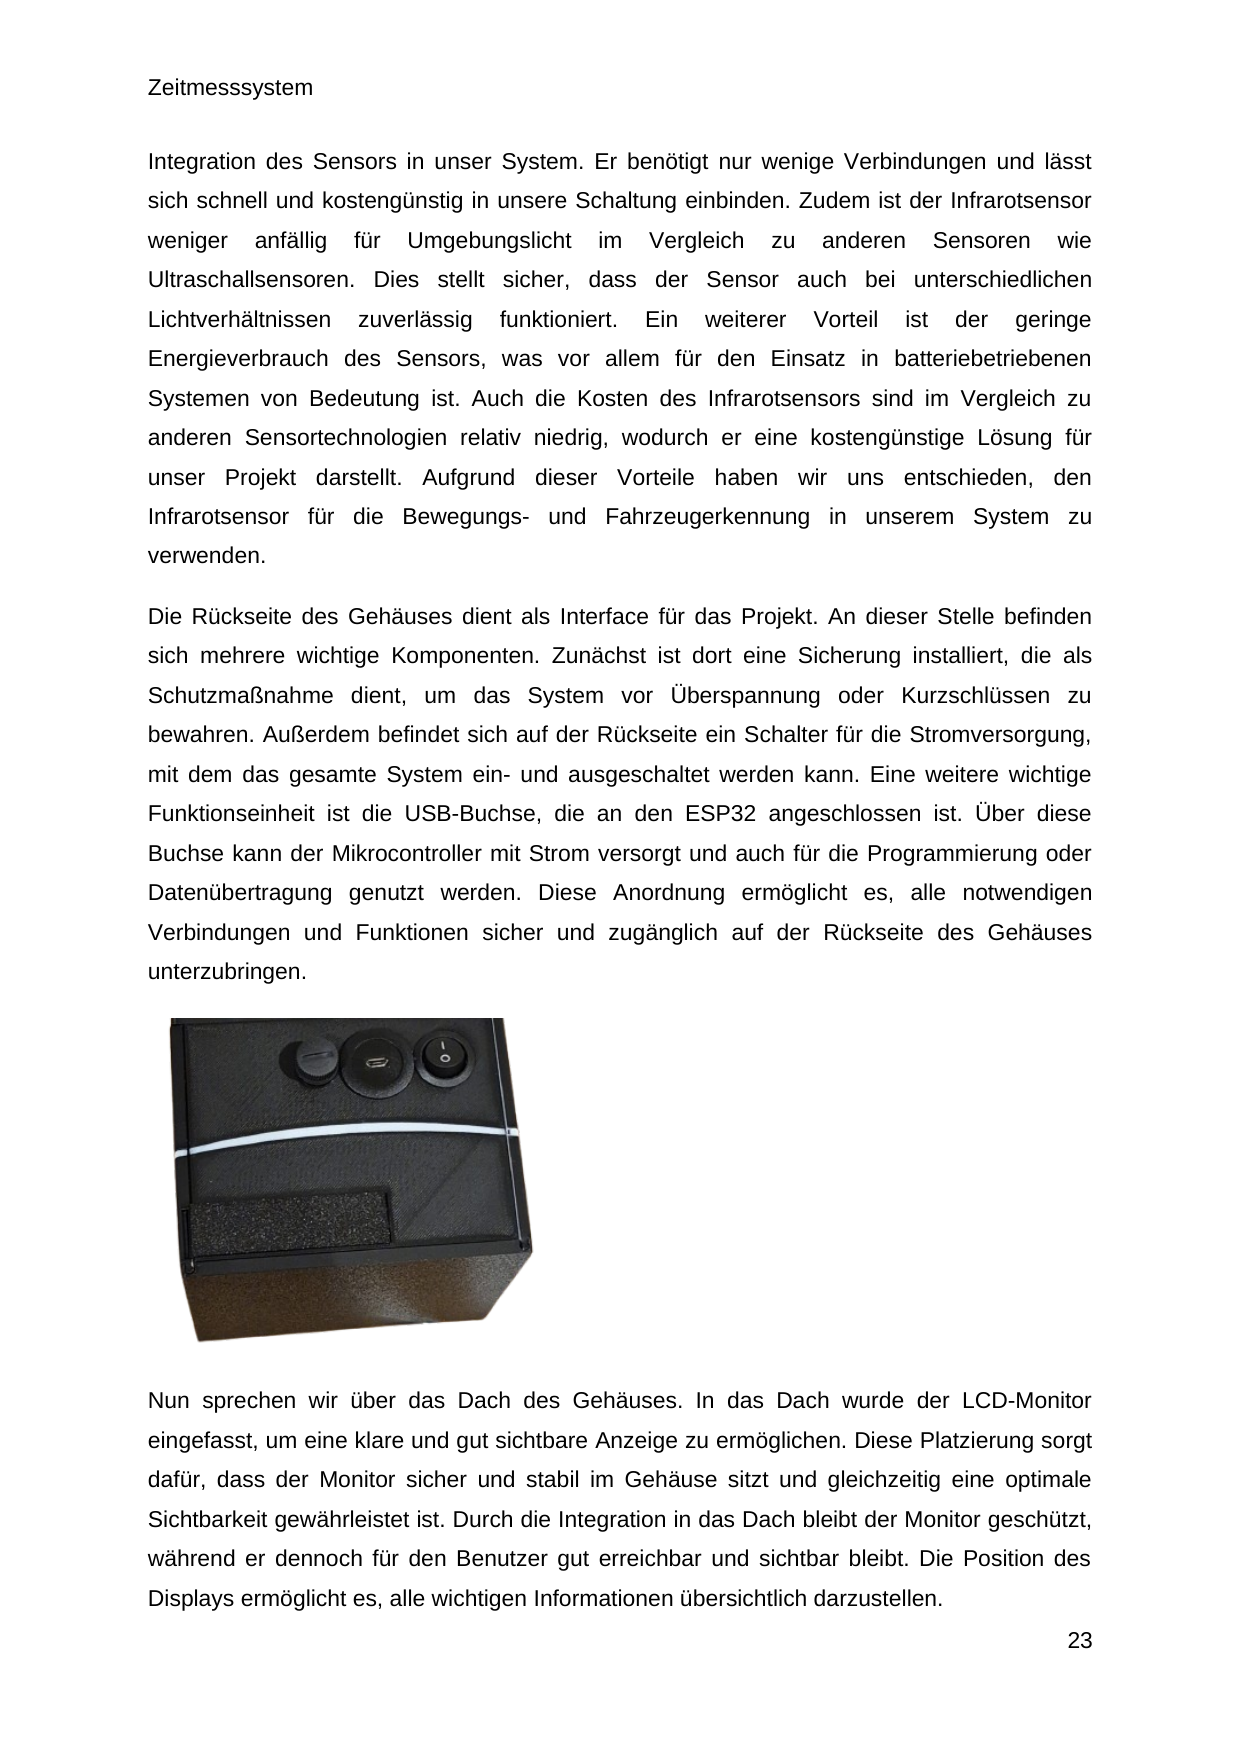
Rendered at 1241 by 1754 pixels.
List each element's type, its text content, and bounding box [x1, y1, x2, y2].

picture [147, 1018, 554, 1354]
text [148, 148, 1093, 569]
text Nun sprechen wir über das Dach des Gehäuses. In das Dach wurde der LCD-Monitor eingefasst, um eine klare und gut sichtbare Anzeige zu ermöglichen. Diese Platzierung sorgt dafür, dass der Monitor sicher und stabil im Gehäuse sitzt und gleichzeitig eine optimale Sichtbarkeit gewährleistet ist. Durch die Integration in das Dach bleibt der Monitor geschützt, während er dennoch für den Benutzer gut erreichbar und sichtbar bleibt. Die Position des Displays ermöglicht es, alle wichtigen Informationen übersichtlich darzustellen. [148, 1387, 1093, 1611]
text Die Rückseite des Gehäuses dient als Interface für das Projekt. An dieser Stelle befinden sich mehrere wichtige Komponenten. Zunächst ist dort eine Sicherung installiert, die als Schutzmaßnahme dient, um das System vor Überspannung oder Kurzschlüssen zu bewahren. Außerdem befindet sich auf der Rückseite ein Schalter für die Stromversorgung, mit dem das gesamte System ein- und ausgeschaltet werden kann. Eine weitere wichtige Funktionseinheit ist die USB-Buchse, die an den ESP32 angeschlossen ist. Über diese Buchse kann der Mikrocontroller mit Strom versorgt und auch für die Programmierung oder Datenübertragung genutzt werden. Diese Anordnung ermöglicht es, alle notwendigen Verbindungen und Funktionen sicher und zugänglich auf der Rückseite des Gehäuses unterzubringen. [148, 603, 1093, 984]
